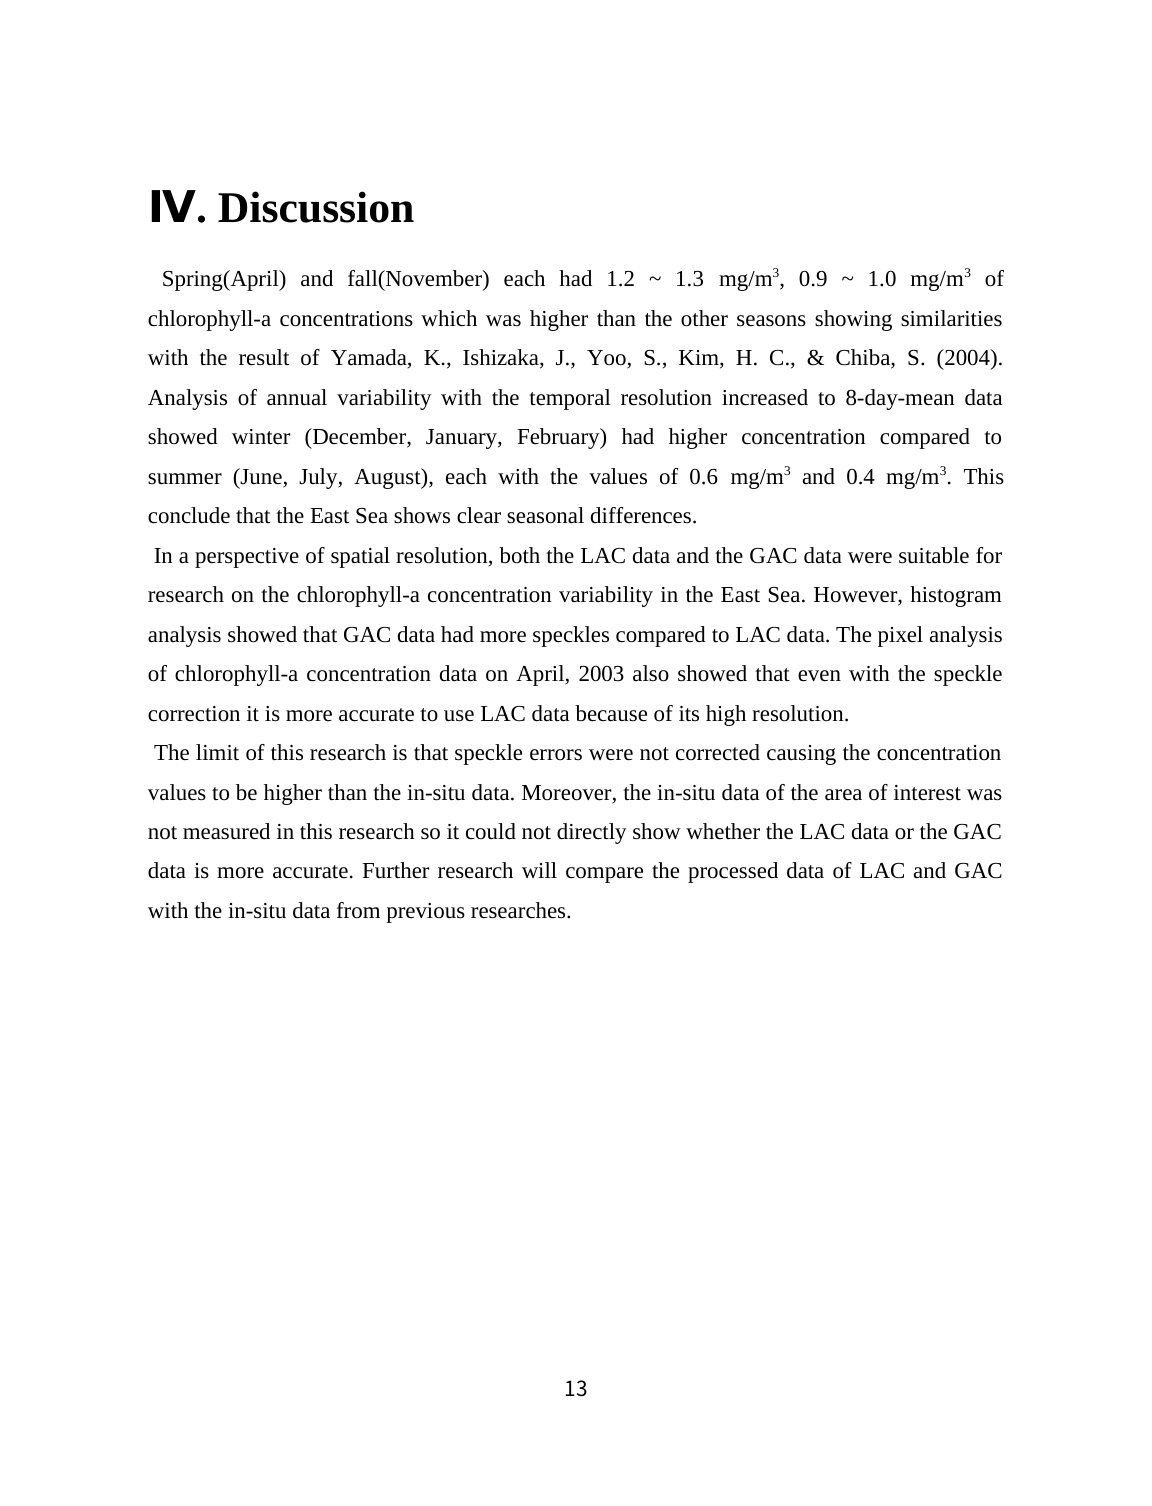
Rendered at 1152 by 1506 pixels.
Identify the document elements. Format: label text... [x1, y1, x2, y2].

text Ⅳ. Discussion [148, 176, 1004, 236]
text Spring(April) and fall(November) each had 1.2 ~ 1.3 mg/m3, 0.9 ~ 1.0 mg/m3 of chlorophyll-a concentrations which was higher than the other seasons showing similarities with the result of Yamada, K., Ishizaka, J., Yoo, S., Kim, H. C., & Chiba, S. (2004). Analysis of annual variability with the temporal resolution increased to 8-day-mean data showed winter (December, January, February) had higher concentration compared to summer (June, July, August), each with the values of 0.6 mg/m3 and 0.4 mg/m3. This conclude that the East Sea shows clear seasonal differences. [148, 265, 1004, 529]
text In a perspective of spatial resolution, both the LAC data and the GAC data were suitable for research on the chlorophyll-a concentration variability in the East Sea. However, histogram analysis showed that GAC data had more speckles compared to LAC data. The pixel analysis of chlorophyll-a concentration data on April, 2003 also showed that even with the speckle correction it is more accurate to use LAC data because of its high resolution. [148, 542, 1004, 726]
text The limit of this research is that speckle errors were not corrected causing the concentration values to be higher than the in-situ data. Moreover, the in-situ data of the area of interest was not measured in this research so it could not directly show whether the LAC data or the GAC data is more accurate. Further research will compare the processed data of LAC and GAC with the in-situ data from previous researches. [148, 739, 1004, 923]
